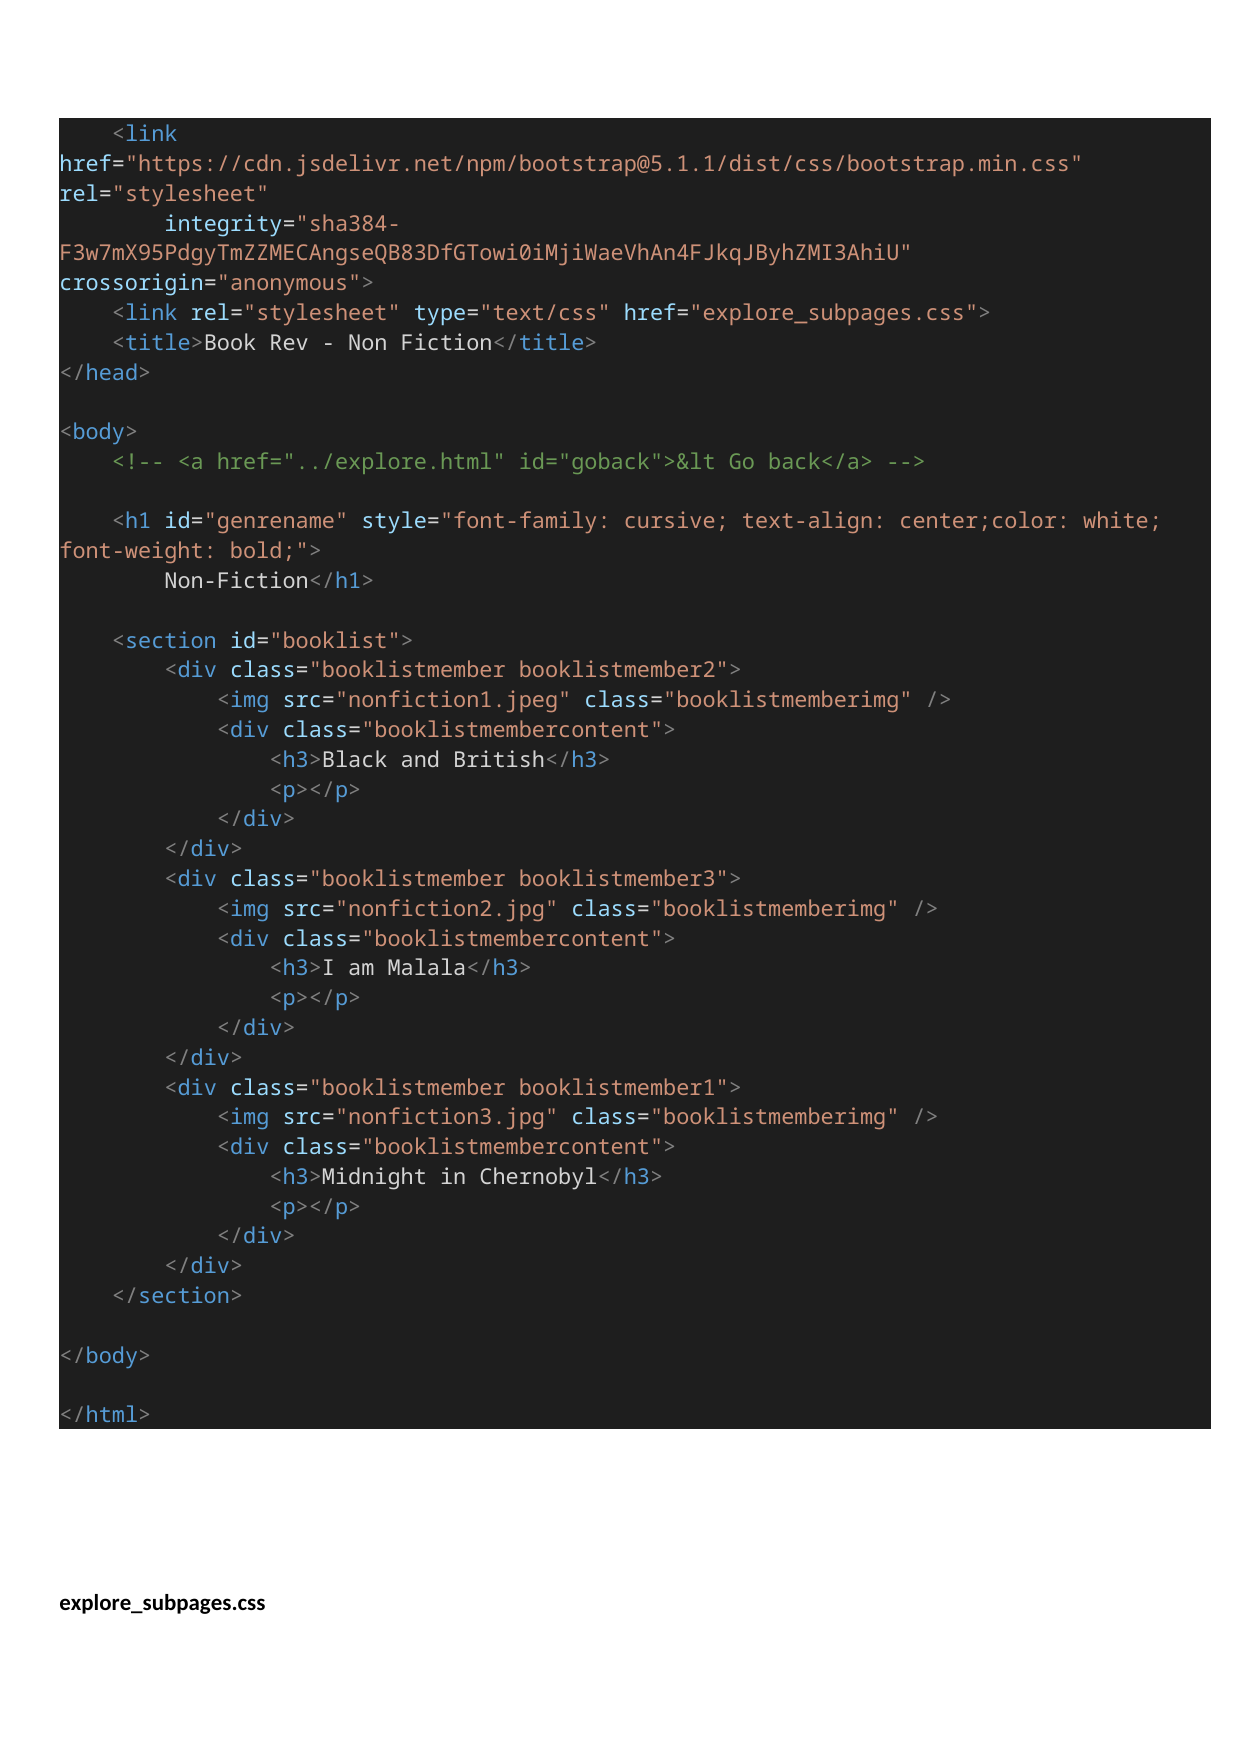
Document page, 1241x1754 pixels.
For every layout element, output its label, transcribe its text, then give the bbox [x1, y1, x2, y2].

text <title>Book Rev - Non Fiction</title> [59, 327, 1211, 356]
text <img src="nonfiction1.jpeg" class="booklistmemberimg" /> [59, 684, 1211, 714]
text <div class="booklistmembercontent"> [59, 714, 1211, 744]
text </div> [59, 833, 1211, 863]
text </div> [59, 1042, 1211, 1071]
text <div class="booklistmember booklistmember1"> [59, 1071, 1211, 1101]
text <section id="booklist"> [59, 624, 1211, 654]
text <div class="booklistmembercontent"> [59, 922, 1211, 952]
text <img src="nonfiction2.jpg" class="booklistmemberimg" /> [59, 893, 1211, 922]
text <p></p> [59, 1191, 1211, 1220]
text <!-- <a href="../explore.html" id="goback">&lt Go back</a> --> [59, 446, 1211, 476]
text <div class="booklistmember booklistmember2"> [59, 654, 1211, 684]
text <h3>Black and British</h3> [59, 744, 1211, 773]
text <link rel="stylesheet" type="text/css" href="explore_subpages.css"> [59, 297, 1211, 327]
text <link href="https://cdn.jsdelivr.net/npm/bootstrap@5.1.1/dist/css/bootstrap.min.css" rel="stylesheet" [59, 118, 1211, 207]
text </body> [59, 1339, 1211, 1369]
text </div> [59, 1012, 1211, 1042]
text </div> [59, 1250, 1211, 1280]
text </html> [59, 1399, 1211, 1429]
text Non-Fiction</h1> [59, 565, 1211, 595]
text <p></p> [59, 982, 1211, 1012]
text </head> [59, 356, 1211, 386]
text <h3>Midnight in Chernobyl</h3> [59, 1161, 1211, 1191]
text <img src="nonfiction3.jpg" class="booklistmemberimg" /> [59, 1101, 1211, 1131]
text explore_subpages.css [59, 1588, 1211, 1616]
text <p></p> [59, 773, 1211, 803]
text <div class="booklistmember booklistmember3"> [59, 863, 1211, 893]
text <body> [59, 416, 1211, 446]
text </div> [59, 803, 1211, 833]
text <h1 id="genrename" style="font-family: cursive; text-align: center;color: white; font-weight: bold;"> [59, 505, 1211, 565]
text </section> [59, 1280, 1211, 1310]
text <div class="booklistmembercontent"> [59, 1131, 1211, 1161]
text integrity="sha384-F3w7mX95PdgyTmZZMECAngseQB83DfGTowi0iMjiWaeVhAn4FJkqJByhZMI3AhiU" crossorigin="anonymous"> [59, 207, 1211, 297]
text </div> [59, 1220, 1211, 1250]
text <h3>I am Malala</h3> [59, 952, 1211, 982]
